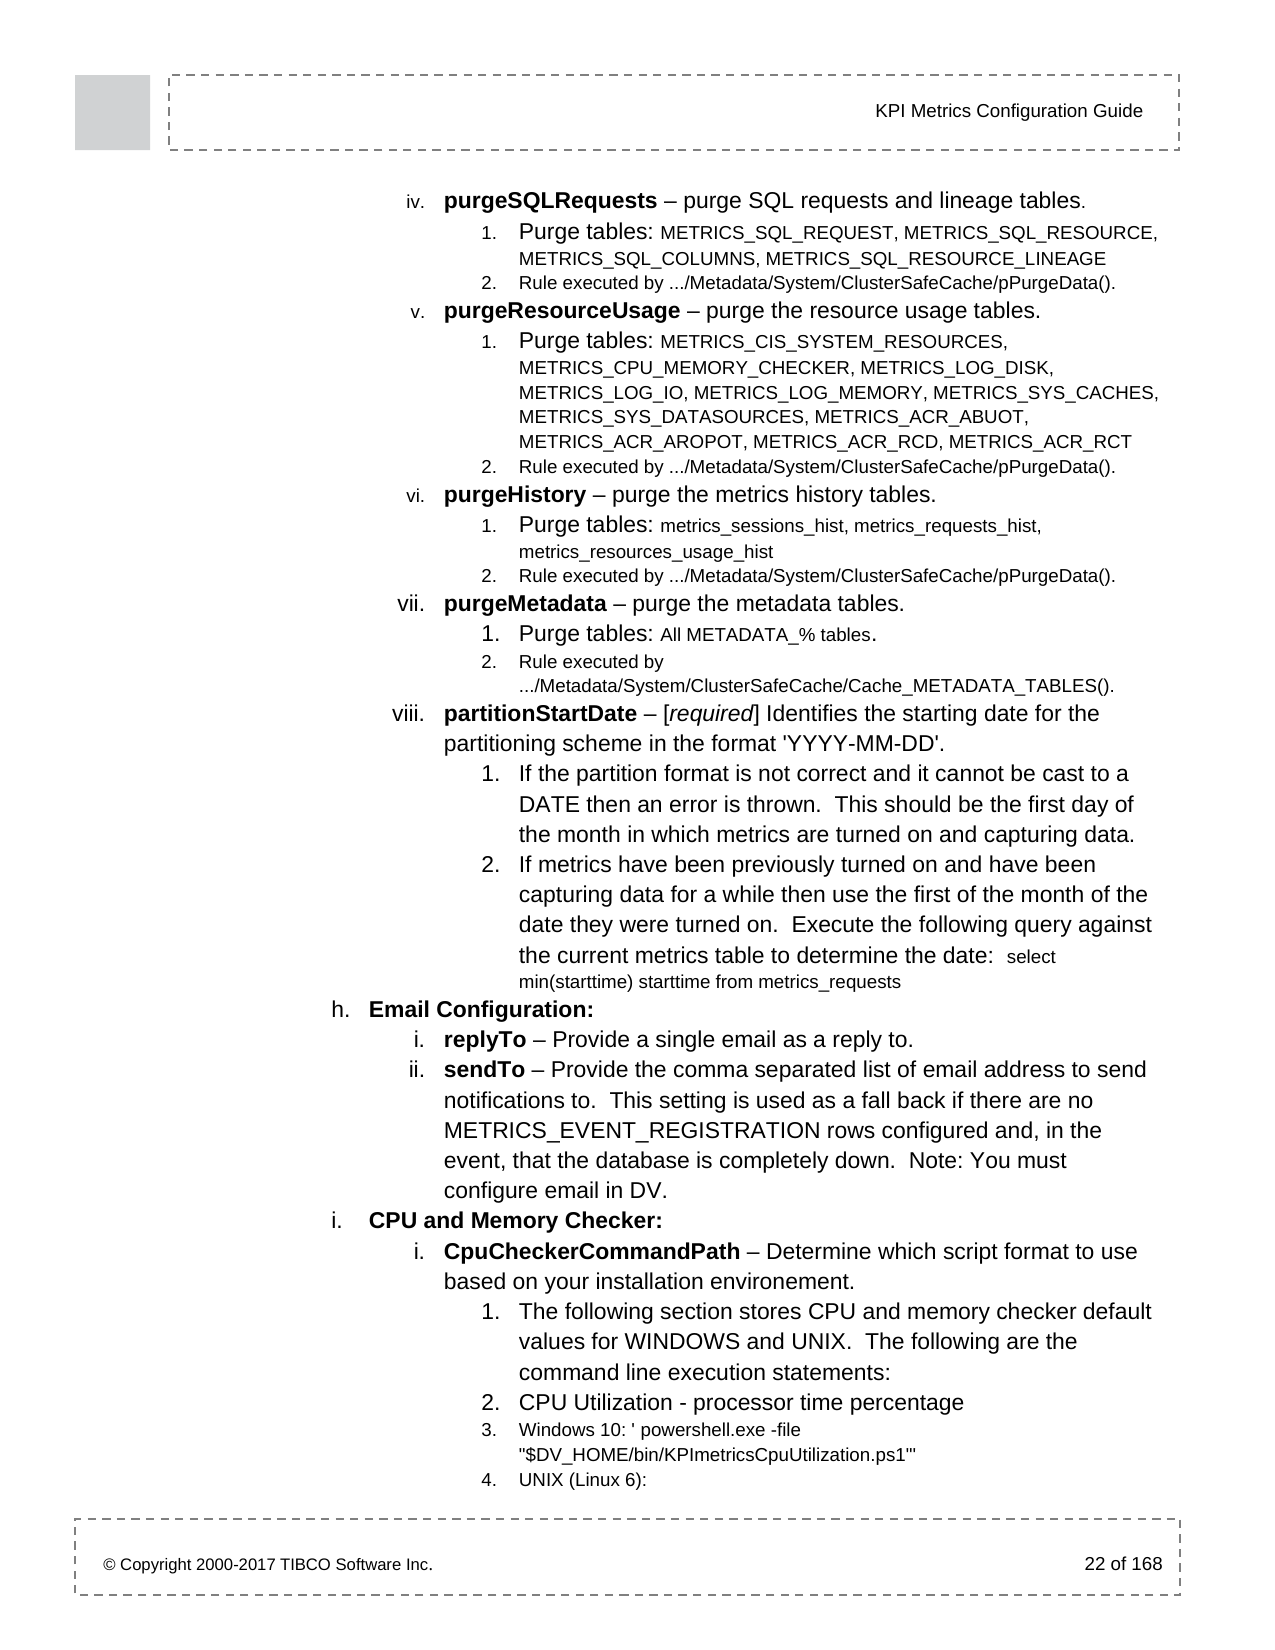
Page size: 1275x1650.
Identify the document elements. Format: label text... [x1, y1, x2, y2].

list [481, 1468, 1162, 1490]
list If metrics have been previously turned on and have been capturing data for a while then use the first of the month of the date they were turned on. Execute the following query against the current metrics table to determine the date: select min(starttime) starttime from metrics_requests [481, 851, 1162, 993]
list partitionStartDate – [required] Identifies the starting date for the partitioning scheme in the format 'YYYY-MM-DD'. [425, 700, 1162, 757]
list replyTo – Provide a single email as a reply to. [425, 1026, 1162, 1053]
list purgeHistory – purge the metrics history tables. [425, 481, 1162, 507]
list CpuCheckerCommandPath – Determine which script format to use based on your installation environement. [425, 1238, 1162, 1294]
list Purge tables: metrics_sessions_hist, metrics_requests_hist, metrics_resources_usage_hist [481, 511, 1162, 562]
list If the partition format is not correct and it cannot be cast to a DATE then an error is thrown. This should be the first day of the month in which metrics are turned on and capturing data. [481, 760, 1162, 847]
list Rule executed by .../Metadata/System/ClusterSafeCache/pPurgeData(). [481, 565, 1162, 587]
list purgeResourceUsage – purge the resource usage tables. [425, 297, 1162, 323]
list Purge tables: All METADATA_% tables. [481, 620, 1162, 647]
list Rule executed by .../Metadata/System/ClusterSafeCache/pPurgeData(). [481, 456, 1162, 477]
list Windows 10: ' powershell.exe -file "$DV_HOME/bin/KPImetricsCpuUtilization.ps1"' [481, 1419, 1162, 1465]
list CPU and Memory Checker: [331, 1207, 1162, 1234]
list purgeSQLRequests – purge SQL requests and lineage tables. [425, 187, 1162, 214]
list Rule executed by .../Metadata/System/ClusterSafeCache/pPurgeData(). [481, 272, 1162, 294]
list Email Configuration: [331, 996, 1162, 1022]
list CPU Utilization - processor time percentage [481, 1389, 1162, 1415]
list sendTo – Provide the comma separated list of email address to send notifications to. This setting is used as a fall back if there are no METRICS_EVENT_REGISTRATION rows configured and, in the event, that the database is completely down. Note: You must configure email in DV. [425, 1056, 1162, 1204]
list The following section stores CPU and memory checker default values for WINDOWS and UNIX. The following are the command line execution statements: [481, 1298, 1162, 1385]
list Purge tables: METRICS_SQL_REQUEST, METRICS_SQL_RESOURCE, METRICS_SQL_COLUMNS, METRICS_SQL_RESOURCE_LINEAGE [481, 218, 1162, 269]
list Purge tables: METRICS_CIS_SYSTEM_RESOURCES, METRICS_CPU_MEMORY_CHECKER, METRICS_LOG_DISK, METRICS_LOG_IO, METRICS_LOG_MEMORY, METRICS_SYS_CACHES, METRICS_SYS_DATASOURCES, METRICS_ACR_ABUOT, METRICS_ACR_AROPOT, METRICS_ACR_RCD, METRICS_ACR_RCT [481, 327, 1162, 453]
list purgeMetadata – purge the metadata tables. [425, 590, 1162, 616]
list Rule executed by .../Metadata/System/ClusterSafeCache/Cache_METADATA_TABLES(). [481, 650, 1162, 697]
